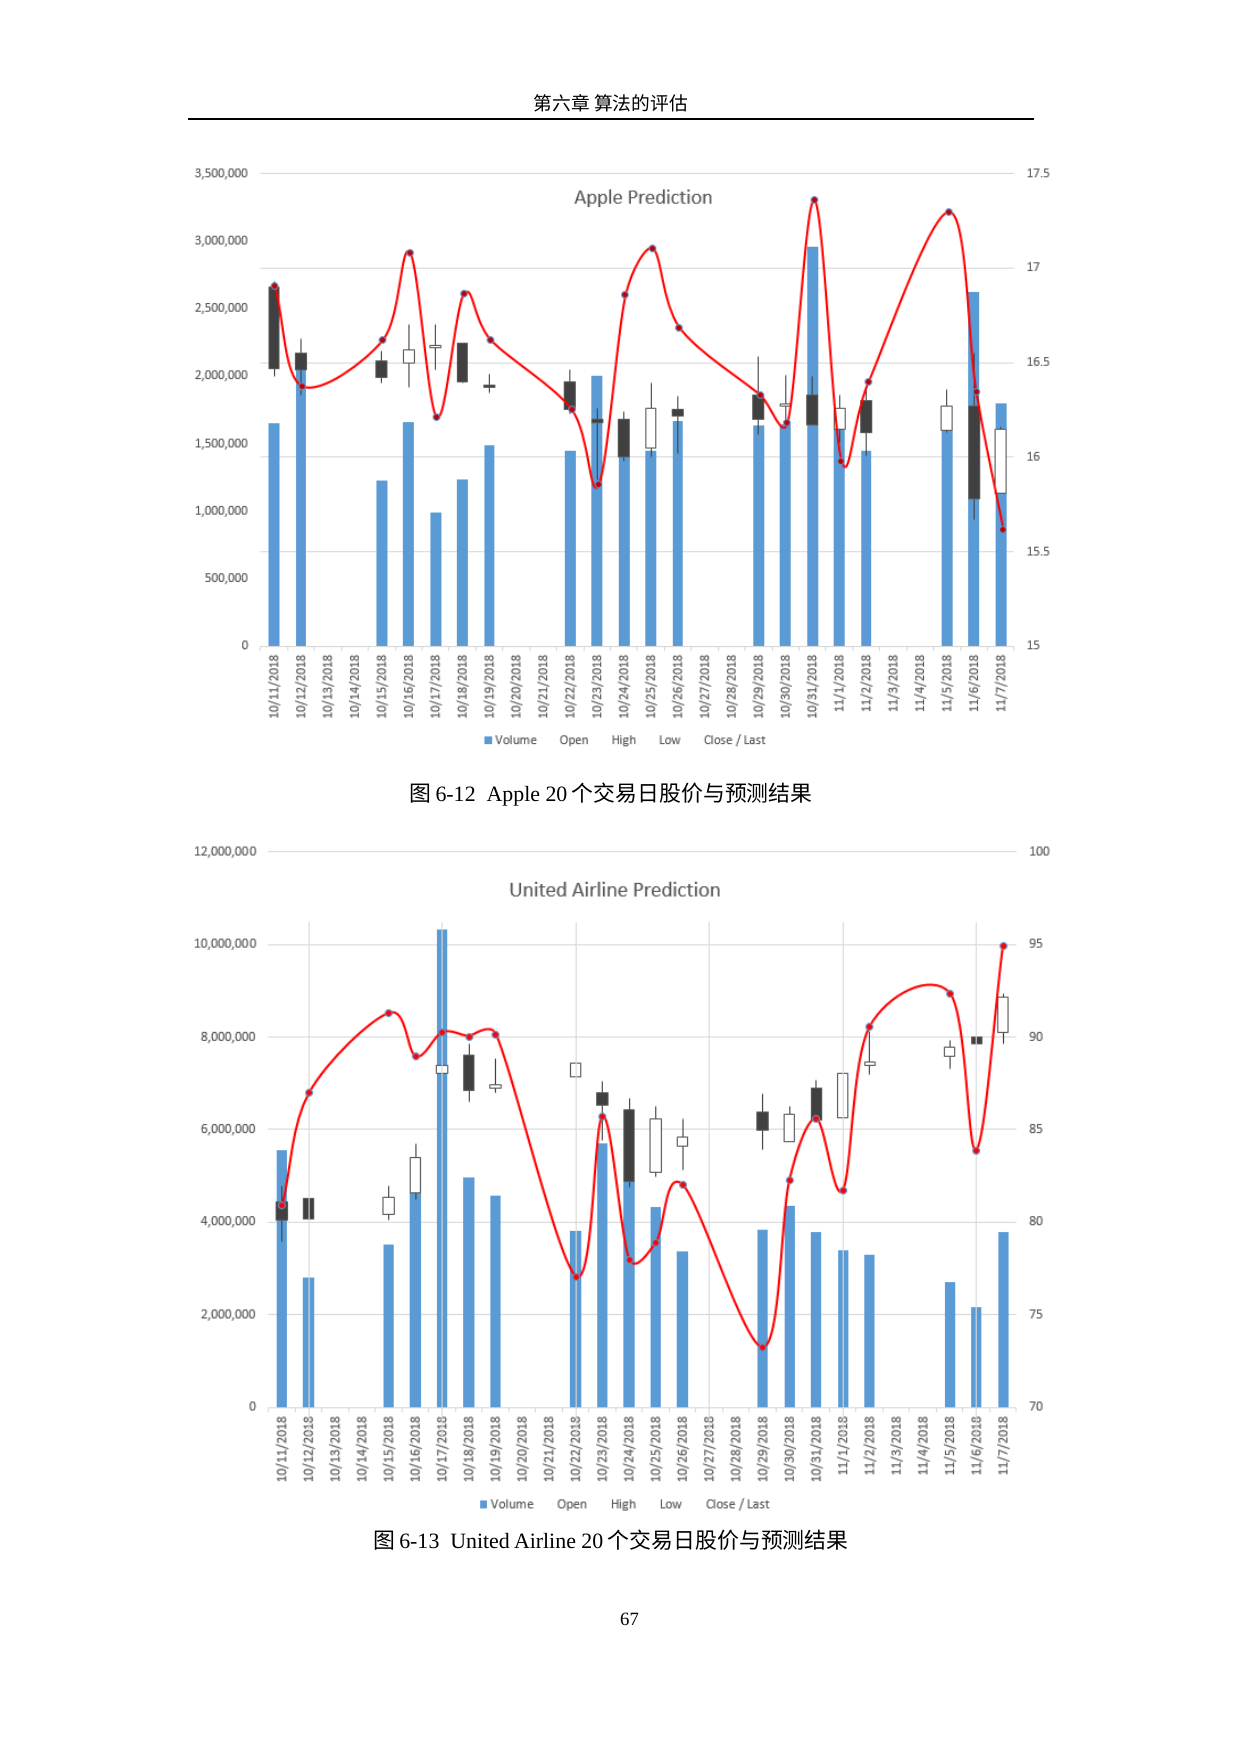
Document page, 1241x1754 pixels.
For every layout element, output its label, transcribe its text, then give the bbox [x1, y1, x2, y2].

text 图6-12 Apple 20个交易日股价与预测结果 [187, 775, 1034, 809]
picture [187, 163, 1053, 753]
picture [187, 843, 1053, 1521]
text 图6-13 United Airline 20个交易日股价与预测结果 [187, 1522, 1034, 1556]
